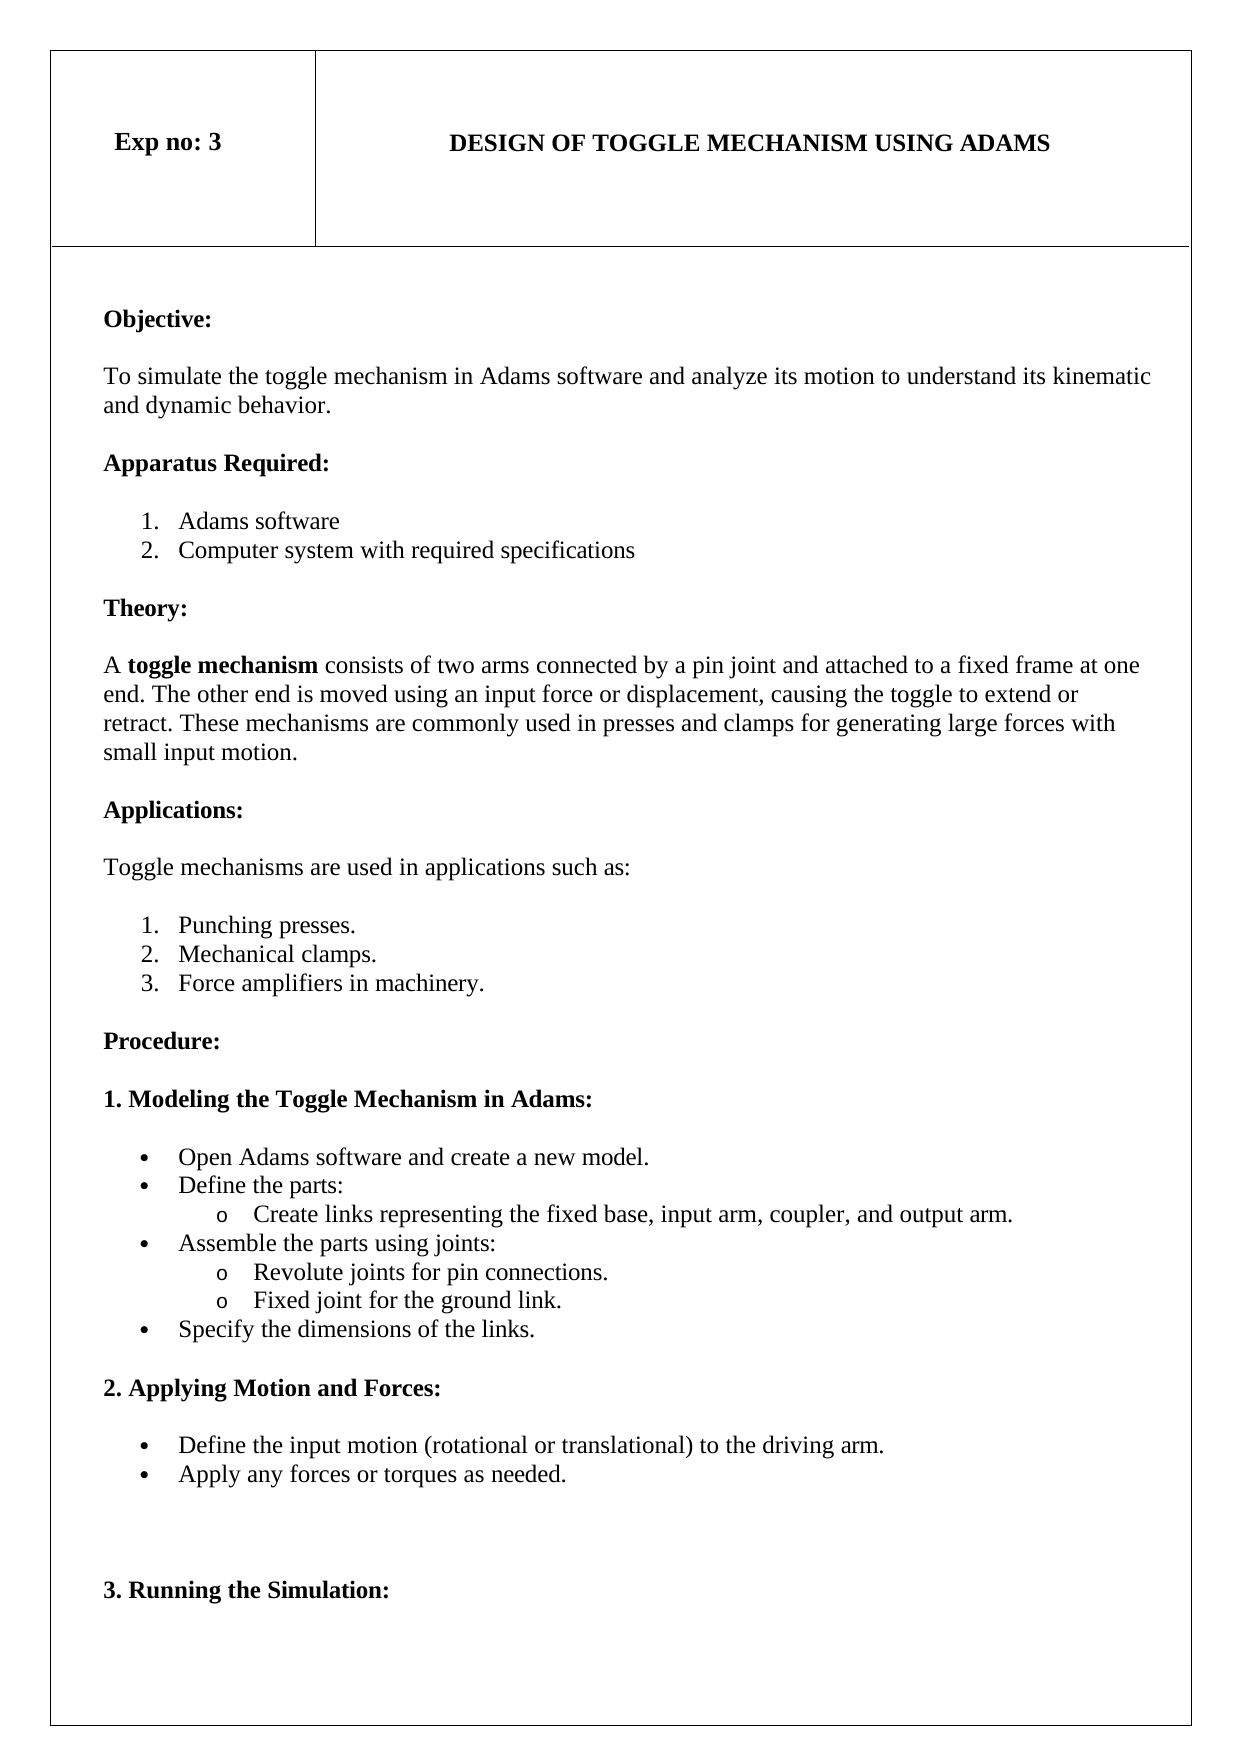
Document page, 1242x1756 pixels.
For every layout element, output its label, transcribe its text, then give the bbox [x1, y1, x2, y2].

list Assemble the parts using joints: [141, 1228, 1153, 1257]
subtitle Procedure: [103, 1026, 1153, 1055]
list Adams software [141, 506, 1153, 535]
list Punching presses. [141, 911, 1153, 939]
list Fixed joint for the ground link. [216, 1286, 1153, 1315]
subtitle Theory: [103, 593, 1153, 622]
list Modeling the Toggle Mechanism in Adams: [103, 1084, 1153, 1113]
list Specify the dimensions of the links. [141, 1315, 1153, 1343]
subtitle Applying Motion and Forces: [103, 1373, 1153, 1401]
text To simulate the toggle mechanism in Adams software and analyze its motion to understand its kinematic and dynamic behavior. [103, 361, 1153, 419]
text Toggle mechanisms are used in applications such as: [103, 852, 1153, 881]
text A toggle mechanism consists of two arms connected by a pin joint and attached to a fixed frame at one end. The other end is moved using an input force or displacement, causing the toggle to extend or retract. These mechanisms are commonly used in presses and clamps for generating large forces with small input motion. [103, 650, 1147, 765]
list Apply any forces or torques as needed. [141, 1459, 1153, 1488]
subtitle Apparatus Required: [103, 448, 1153, 477]
list Revolute joints for pin connections. [216, 1257, 1153, 1286]
list Force amplifiers in machinery. [141, 968, 1153, 997]
list Define the parts: [141, 1171, 1153, 1199]
list Open Adams software and create a new model. [141, 1142, 1153, 1171]
subtitle Running the Simulation: [103, 1575, 1153, 1604]
list Create links representing the fixed base, input arm, coupler, and output arm. [216, 1199, 1153, 1228]
list Mechanical clamps. [141, 939, 1153, 968]
list Computer system with required specifications [141, 535, 1153, 563]
list Define the input motion (rotational or translational) to the driving arm. [141, 1430, 1153, 1459]
subtitle Objective: [103, 304, 1153, 332]
subtitle Applications: [103, 795, 1153, 824]
